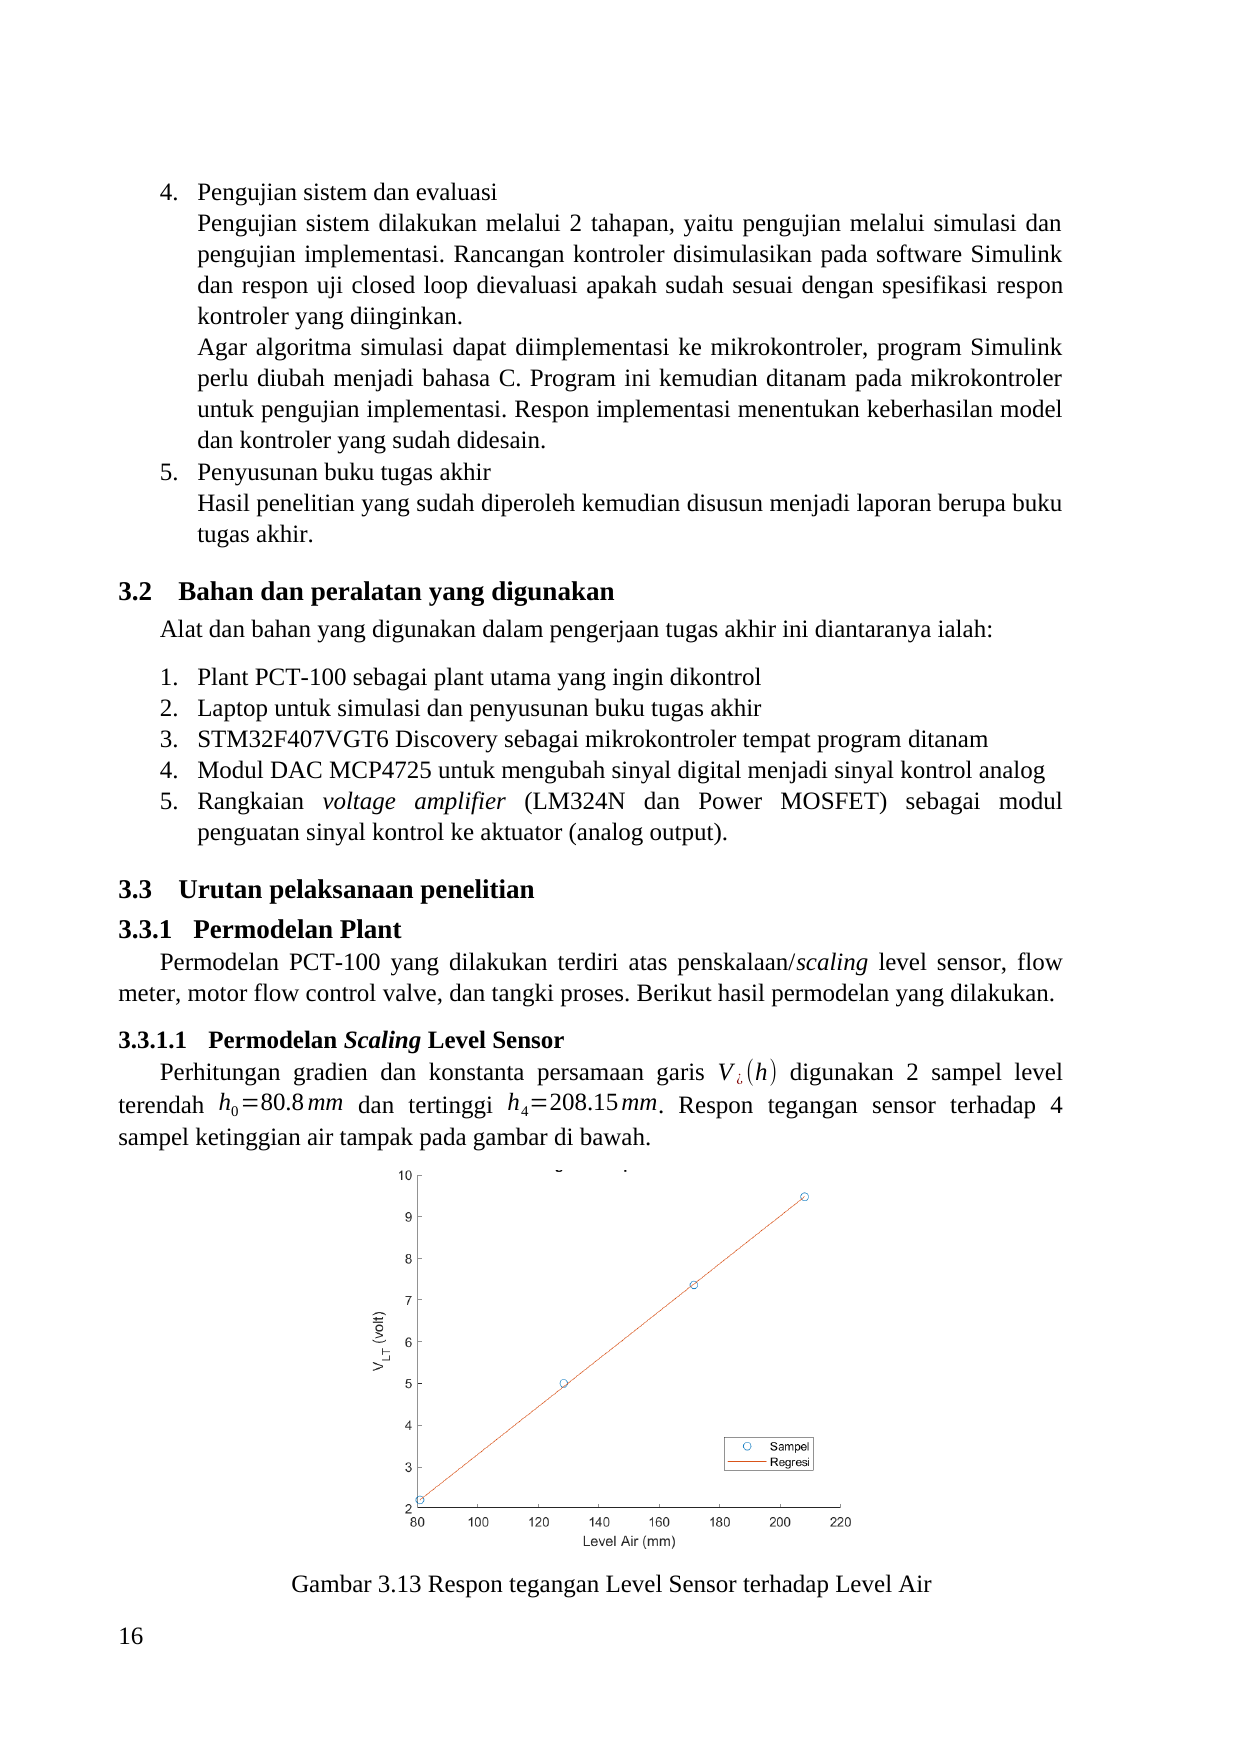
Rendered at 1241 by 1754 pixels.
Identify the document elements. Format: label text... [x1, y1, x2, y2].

subtitle Urutan pelaksanaan penelitian [118, 873, 1063, 904]
list STM32F407VGT6 Discovery sebagai mikrokontroler tempat program ditanam [159, 724, 1063, 753]
list Pengujian sistem dilakukan melalui 2 tahapan, yaitu pengujian melalui simulasi dan pengujian implementasi. Rancangan kontroler disimulasikan pada software Simulink dan respon uji closed loop dievaluasi apakah sudah sesuai dengan spesifikasi respon kontroler yang diinginkan. [197, 208, 1063, 330]
list Hasil penelitian yang sudah diperoleh kemudian disusun menjadi laporan berupa buku tugas akhir. [197, 488, 1063, 547]
list Rangkaian voltage amplifier (LM324N dan Power MOSFET) sebagai modul penguatan sinyal kontrol ke aktuator (analog output). [159, 786, 1063, 846]
text Alat dan bahan yang digunakan dalam pengerjaan tugas akhir ini diantaranya ialah: [118, 614, 1063, 643]
subtitle Permodelan Plant [118, 913, 1063, 944]
list Agar algoritma simulasi dapat diimplementasi ke mikrokontroler, program Simulink perlu diubah menjadi bahasa C. Program ini kemudian ditanam pada mikrokontroler untuk pengujian implementasi. Respon implementasi menentukan keberhasilan model dan kontroler yang sudah didesain. [197, 332, 1063, 454]
text Permodelan PCT-100 yang dilakukan terdiri atas penskalaan/scaling level sensor, flow meter, motor flow control valve, dan tangki proses. Berikut hasil permodelan yang dilakukan. [118, 947, 1063, 1007]
list Plant PCT-100 sebagai plant utama yang ingin dikontrol [159, 662, 1063, 691]
picture [371, 1170, 852, 1550]
list Modul DAC MCP4725 untuk mengubah sinyal digital menjadi sinyal kontrol analog [159, 755, 1063, 784]
subtitle Permodelan Scaling Level Sensor [118, 1026, 1063, 1054]
subtitle Bahan dan peralatan yang digunakan [118, 575, 1063, 606]
list Penyusunan buku tugas akhir [159, 457, 1063, 485]
list Pengujian sistem dan evaluasi [159, 177, 1063, 206]
text Perhitungan gradien dan konstanta persamaan garis digunakan 2 sampel level terendah dan tertinggi . Respon tegangan sensor terhadap 4 sampel ketinggian air tampak pada gambar di bawah. [118, 1057, 1063, 1151]
list Laptop untuk simulasi dan penyusunan buku tugas akhir [159, 693, 1063, 722]
